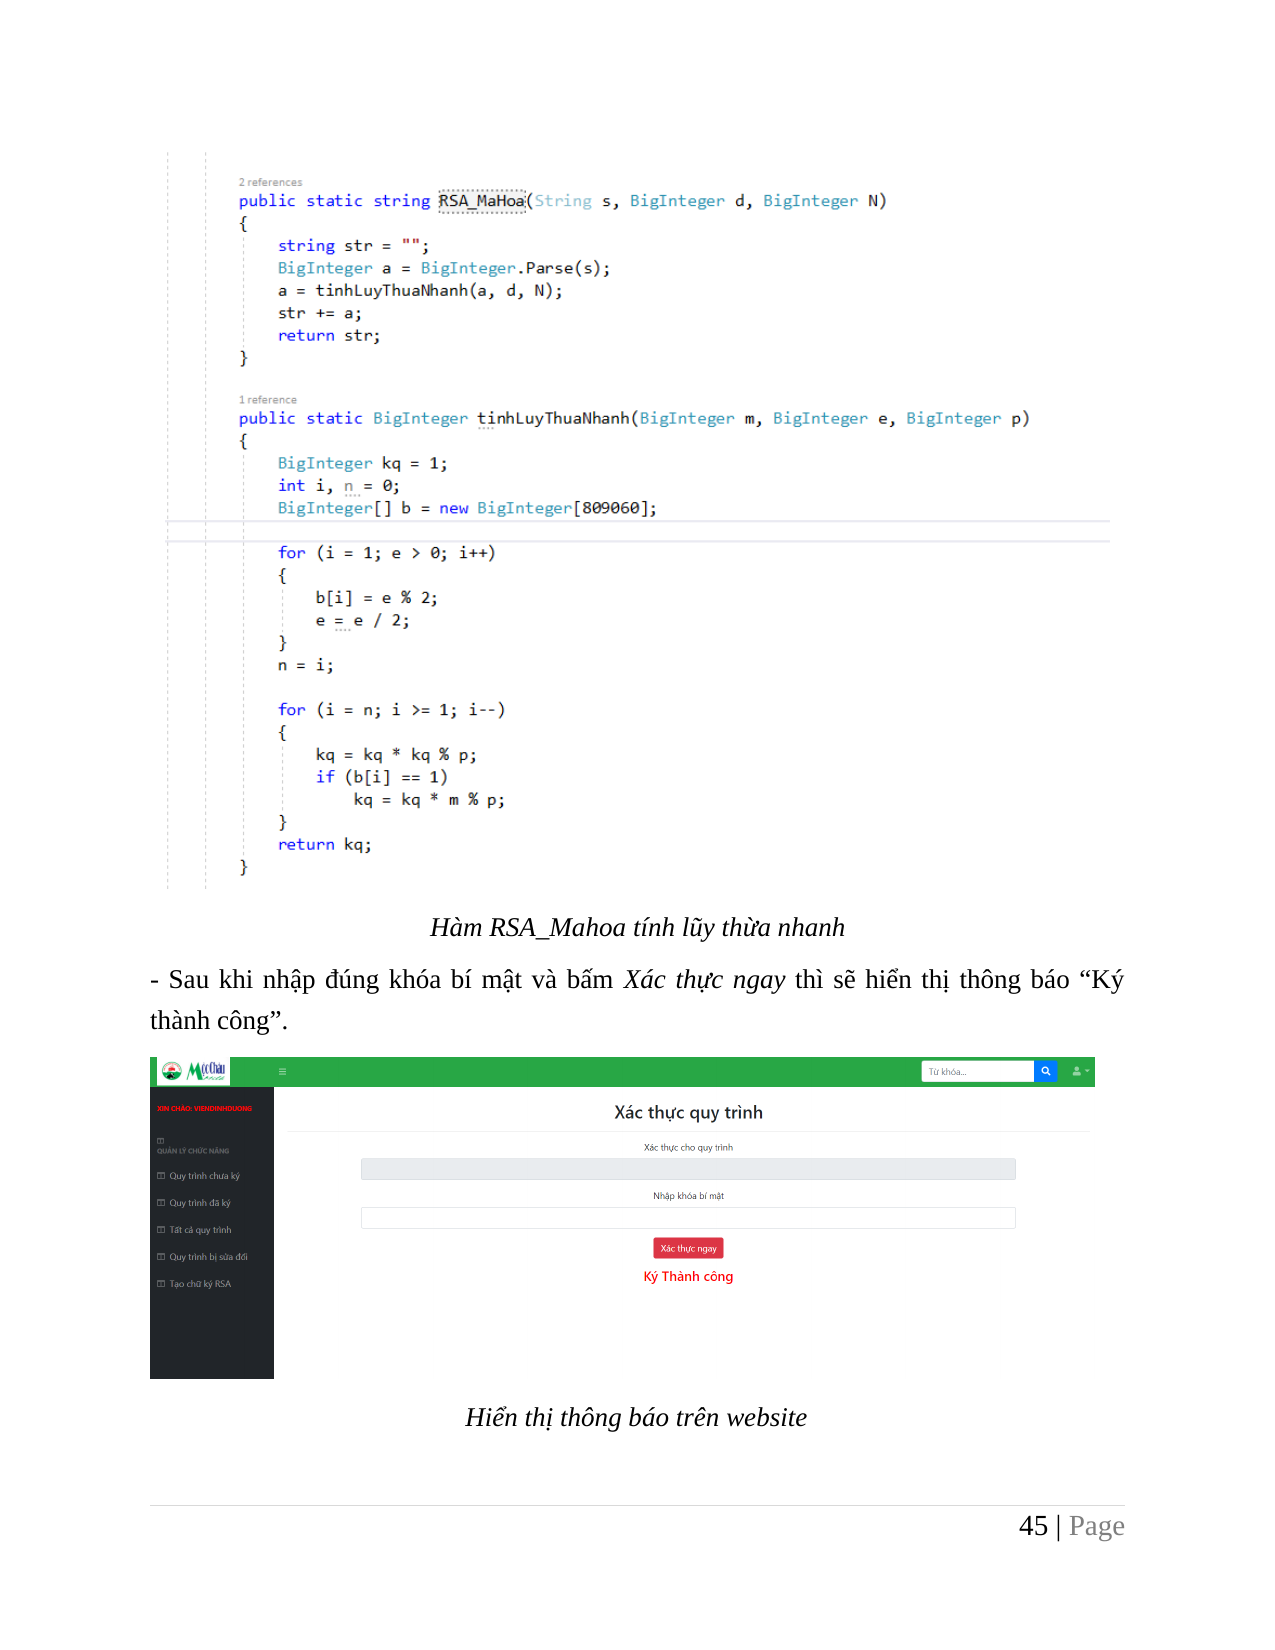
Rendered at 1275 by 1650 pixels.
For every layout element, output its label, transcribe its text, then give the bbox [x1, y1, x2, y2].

picture [165, 150, 1110, 889]
picture [150, 1057, 1095, 1379]
text Hàm RSA_Mahoa tính lũy thừa nhanh [150, 911, 1125, 942]
text - Sau khi nhập đúng khóa bí mật và bấm Xác thực ngay thì sẽ hiển thị thông báo “Ký thành công”. [150, 964, 1125, 1035]
text Hiển thị thông báo trên website [150, 1401, 1125, 1432]
